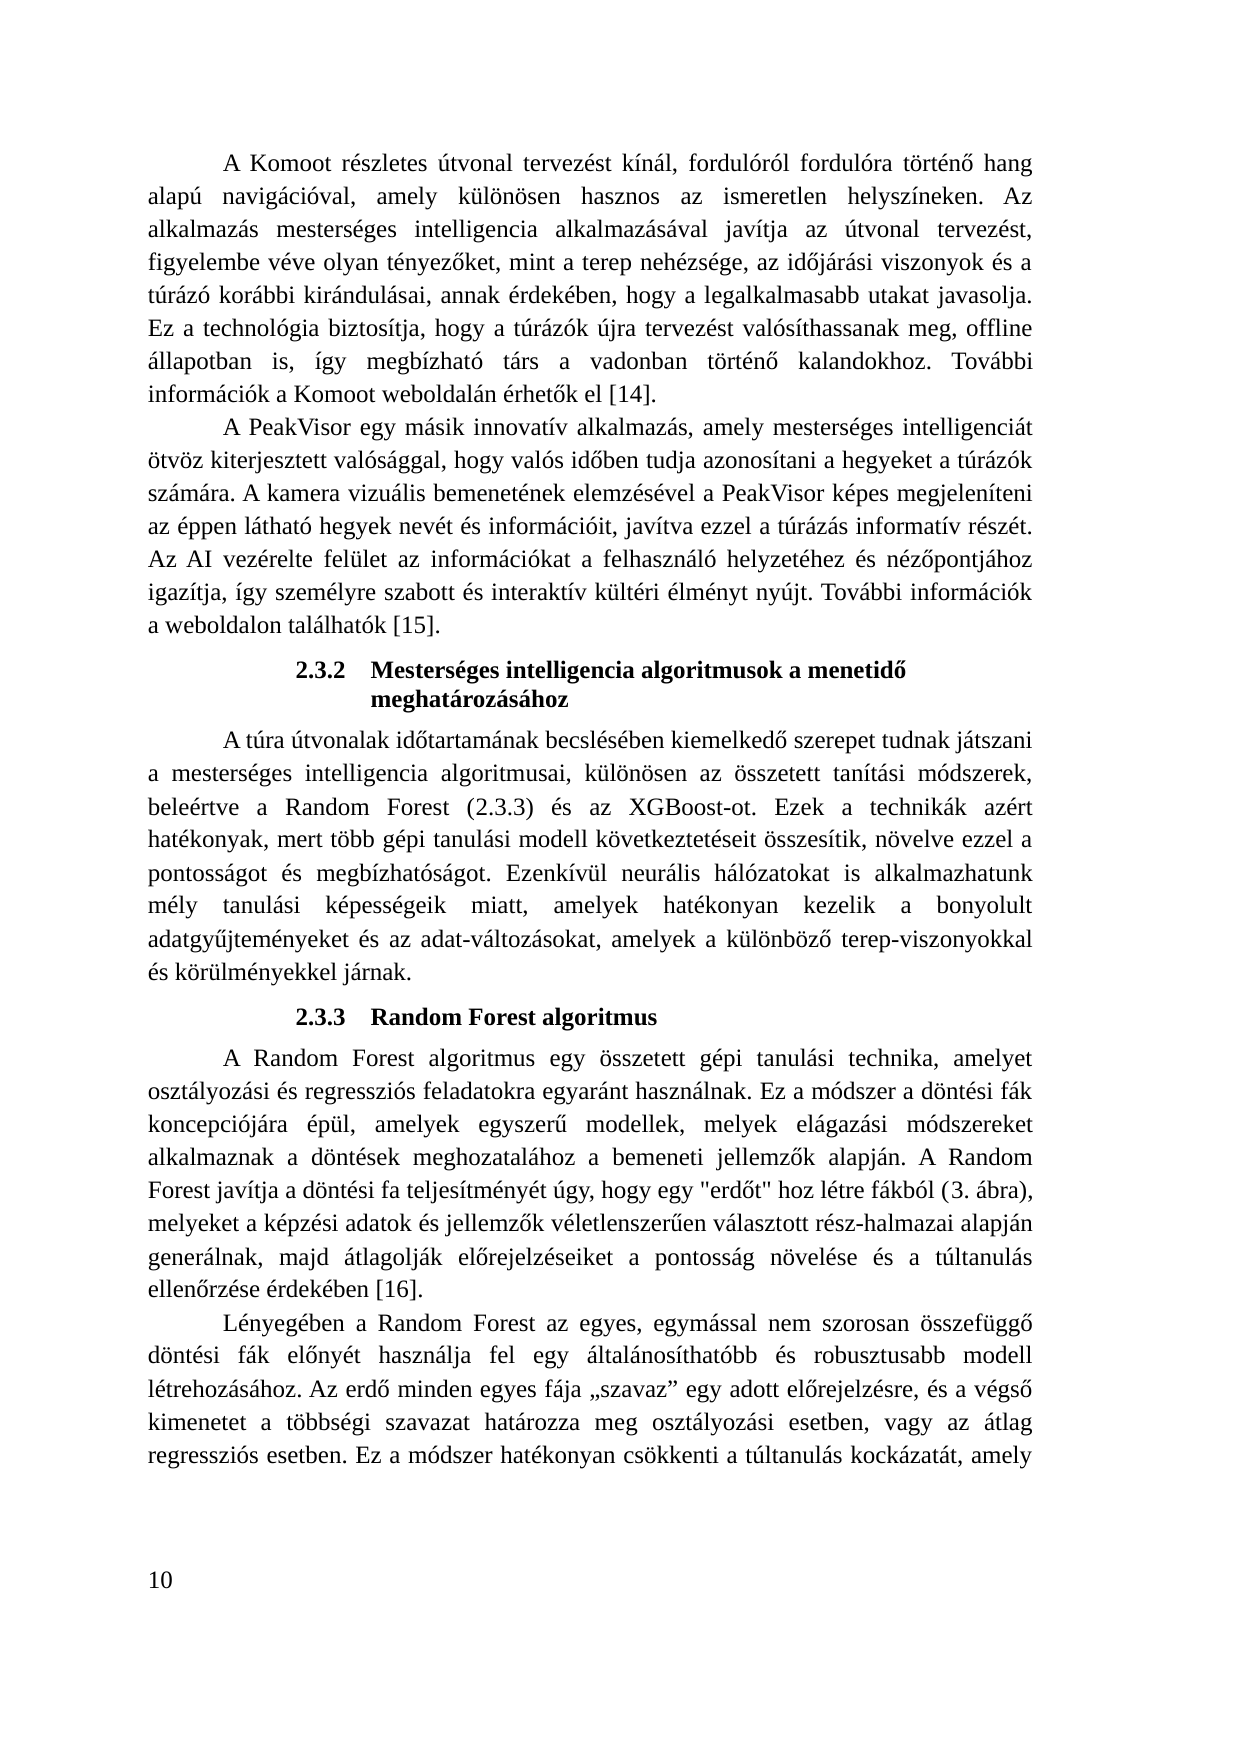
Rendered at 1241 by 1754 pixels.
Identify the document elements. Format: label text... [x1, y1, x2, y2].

text A túra útvonalak időtartamának becslésében kiemelkedő szerepet tudnak játszani a mesterséges intelligencia algoritmusai, különösen az összetett tanítási módszerek, beleértve a Random Forest (2.3.3) és az XGBoost-ot. Ezek a technikák azért hatékonyak, mert több gépi tanulási modell következtetéseit összesítik, növelve ezzel a pontosságot és megbízhatóságot. Ezenkívül neurális hálózatokat is alkalmazhatunk mély tanulási képességeik miatt, amelyek hatékonyan kezelik a bonyolult adatgyűjteményeket és az adat-változásokat, amelyek a különböző terep-viszonyokkal és körülményekkel járnak. [148, 726, 1033, 985]
text A Random Forest algoritmus egy összetett gépi tanulási technika, amelyet osztályozási és regressziós feladatokra egyaránt használnak. Ez a módszer a döntési fák koncepciójára épül, amelyek egyszerű modellek, melyek elágazási módszereket alkalmaznak a döntések meghozatalához a bemeneti jellemzők alapján. A Random Forest javítja a döntési fa teljesítményét úgy, hogy egy "erdőt" hoz létre fákból (3. ábra), melyeket a képzési adatok és jellemzők véletlenszerűen választott rész-halmazai alapján generálnak, majd átlagolják előrejelzéseiket a pontosság növelése és a túltanulás ellenőrzése érdekében . [148, 1043, 1033, 1303]
text A Komoot részletes útvonal tervezést kínál, fordulóról fordulóra történő hang alapú navigációval, amely különösen hasznos az ismeretlen helyszíneken. Az alkalmazás mesterséges intelligencia alkalmazásával javítja az útvonal tervezést, figyelembe véve olyan tényezőket, mint a terep nehézsége, az időjárási viszonyok és a túrázó korábbi kirándulásai, annak érdekében, hogy a legalkalmasabb utakat javasolja. Ez a technológia biztosítja, hogy a túrázók újra tervezést valósíthassanak meg, offline állapotban is, így megbízható társ a vadonban történő kalandokhoz. További információk a Komoot weboldalán érhetők el . [148, 148, 1033, 408]
subtitle Mesterséges intelligencia algoritmusok a menetidő meghatározásához [295, 656, 1033, 713]
text A PeakVisor egy másik innovatív alkalmazás, amely mesterséges intelligenciát ötvöz kiterjesztett valósággal, hogy valós időben tudja azonosítani a hegyeket a túrázók számára. A kamera vizuális bemenetének elemzésével a PeakVisor képes megjeleníteni az éppen látható hegyek nevét és információit, javítva ezzel a túrázás informatív részét. Az AI vezérelte felület az információkat a felhasználó helyzetéhez és nézőpontjához igazítja, így személyre szabott és interaktív kültéri élményt nyújt. További információk a weboldalon találhatók . [148, 412, 1033, 639]
subtitle Random Forest algoritmus [295, 1002, 1033, 1031]
